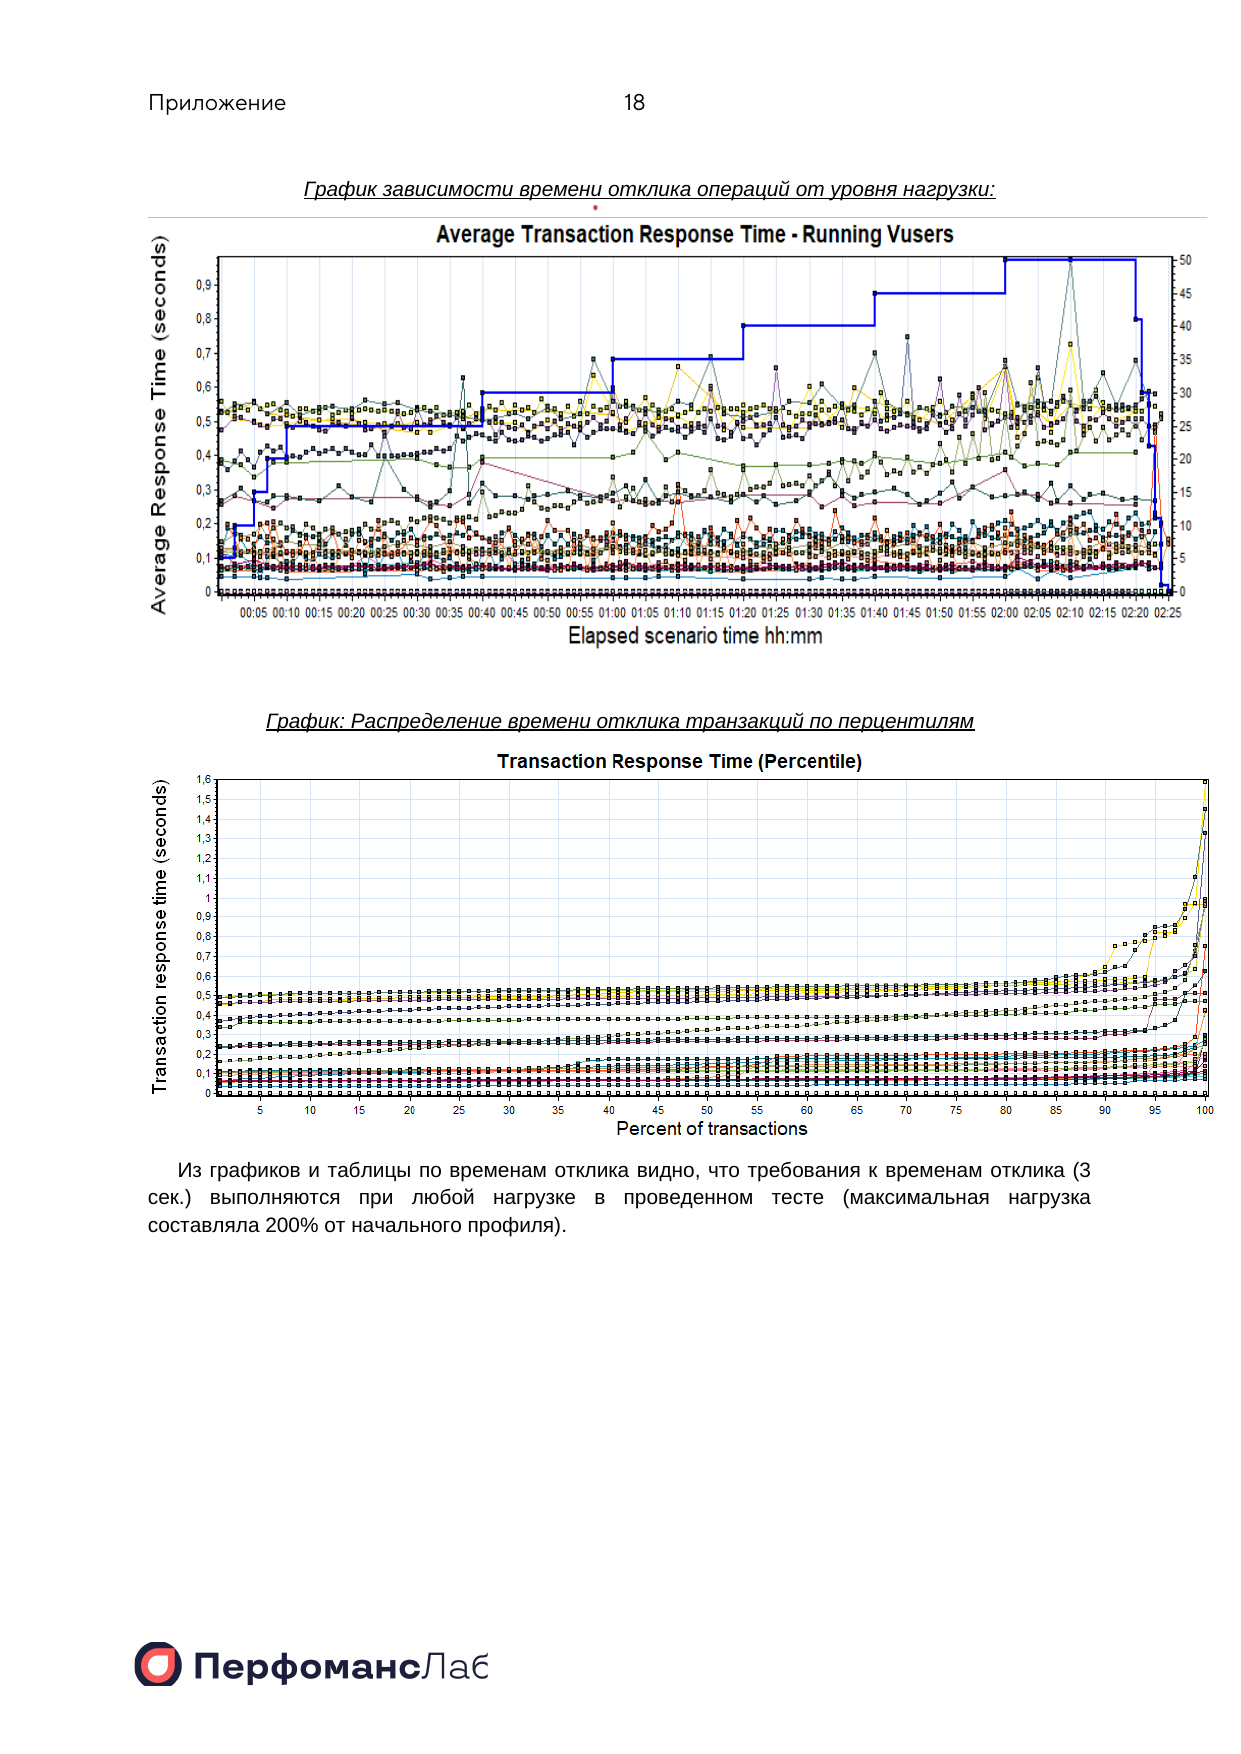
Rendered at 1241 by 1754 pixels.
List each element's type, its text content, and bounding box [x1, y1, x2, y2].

text График: Распределение времени отклика транзакций по перцентилям [148, 708, 1092, 732]
picture [147, 204, 1208, 651]
text График зависимости времени отклика операций от уровня нагрузки: [148, 177, 1092, 204]
picture [134, 1642, 488, 1686]
picture [147, 751, 1215, 1139]
text Из графиков и таблицы по временам отклика видно, что требования к временам отклика (3 сек.) выполняются при любой нагрузке в проведенном тесте (максимальная нагрузка составляла 200% от начального профиля). [148, 1158, 1092, 1237]
